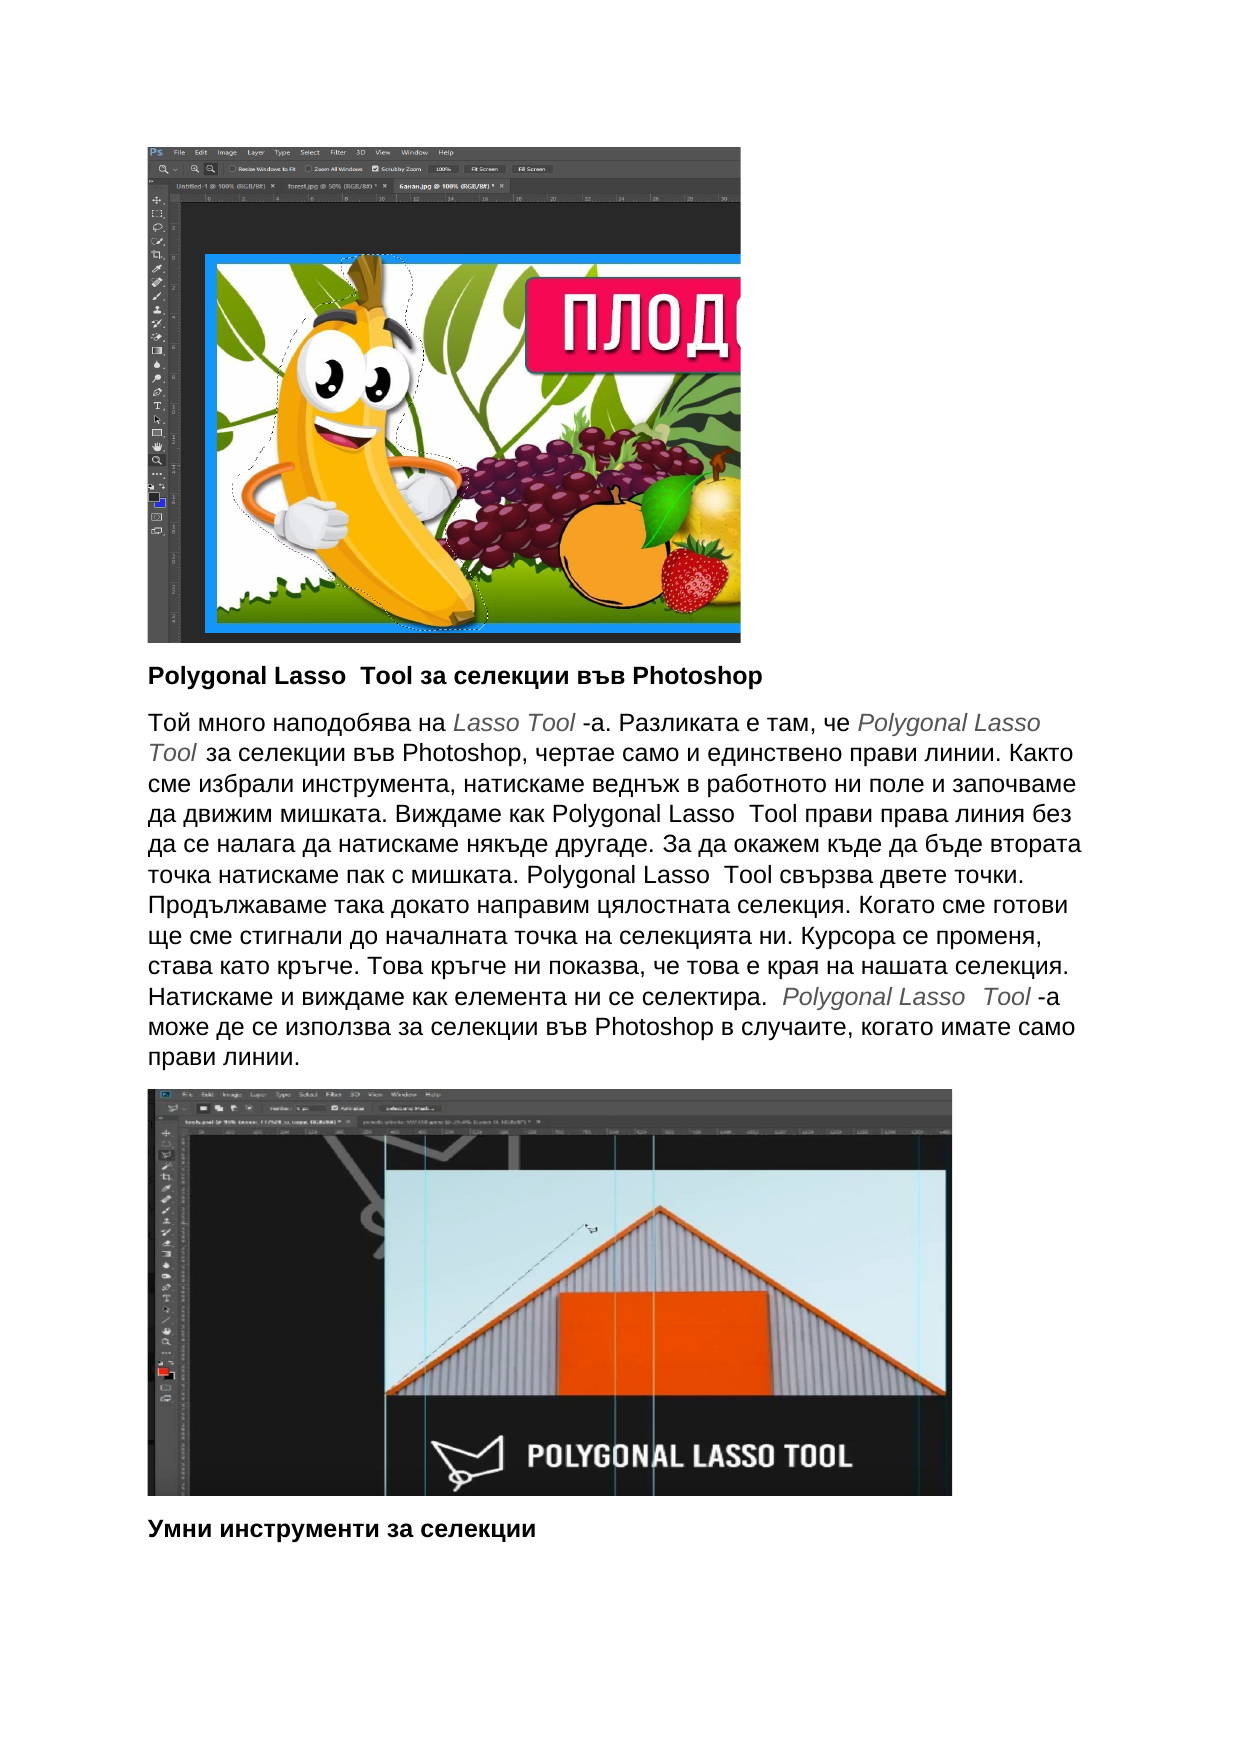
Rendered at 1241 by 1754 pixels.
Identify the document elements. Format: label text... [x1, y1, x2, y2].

text Умни инструменти за селекции [148, 1514, 1093, 1543]
picture [147, 1089, 953, 1496]
text Той много наподобява на Lasso Tool -а. Разликата е там, че Polygonal Lasso Tool за селекции във Photoshop, чертае само и единствено прави линии. Както сме избрали инструмента, натискаме веднъж в работното ни поле и започваме да движим мишката. Виждаме как Polygonal Lasso Tool прави права линия без да се налага да натискаме някъде другаде. За да окажем къде да бъде втората точка натискаме пак с мишката. Polygonal Lasso Tool свързва двете точки. Продължаваме така докато направим цялостната селекция. Когато сме готови ще сме стигнали до началната точка на селекцията ни. Курсoра се променя, става като кръгче. Това кръгче ни показва, че това е края на нашата селекция. Натискаме и виждаме как елемента ни се селектира. Polygonal Lasso Tool -а може де се използва за селекции във Photoshop в случаите, когато имате само прави линии. [148, 708, 1093, 1071]
text Polygonal Lasso Tool за селекции във Photoshop [148, 661, 1093, 689]
picture [147, 147, 741, 643]
